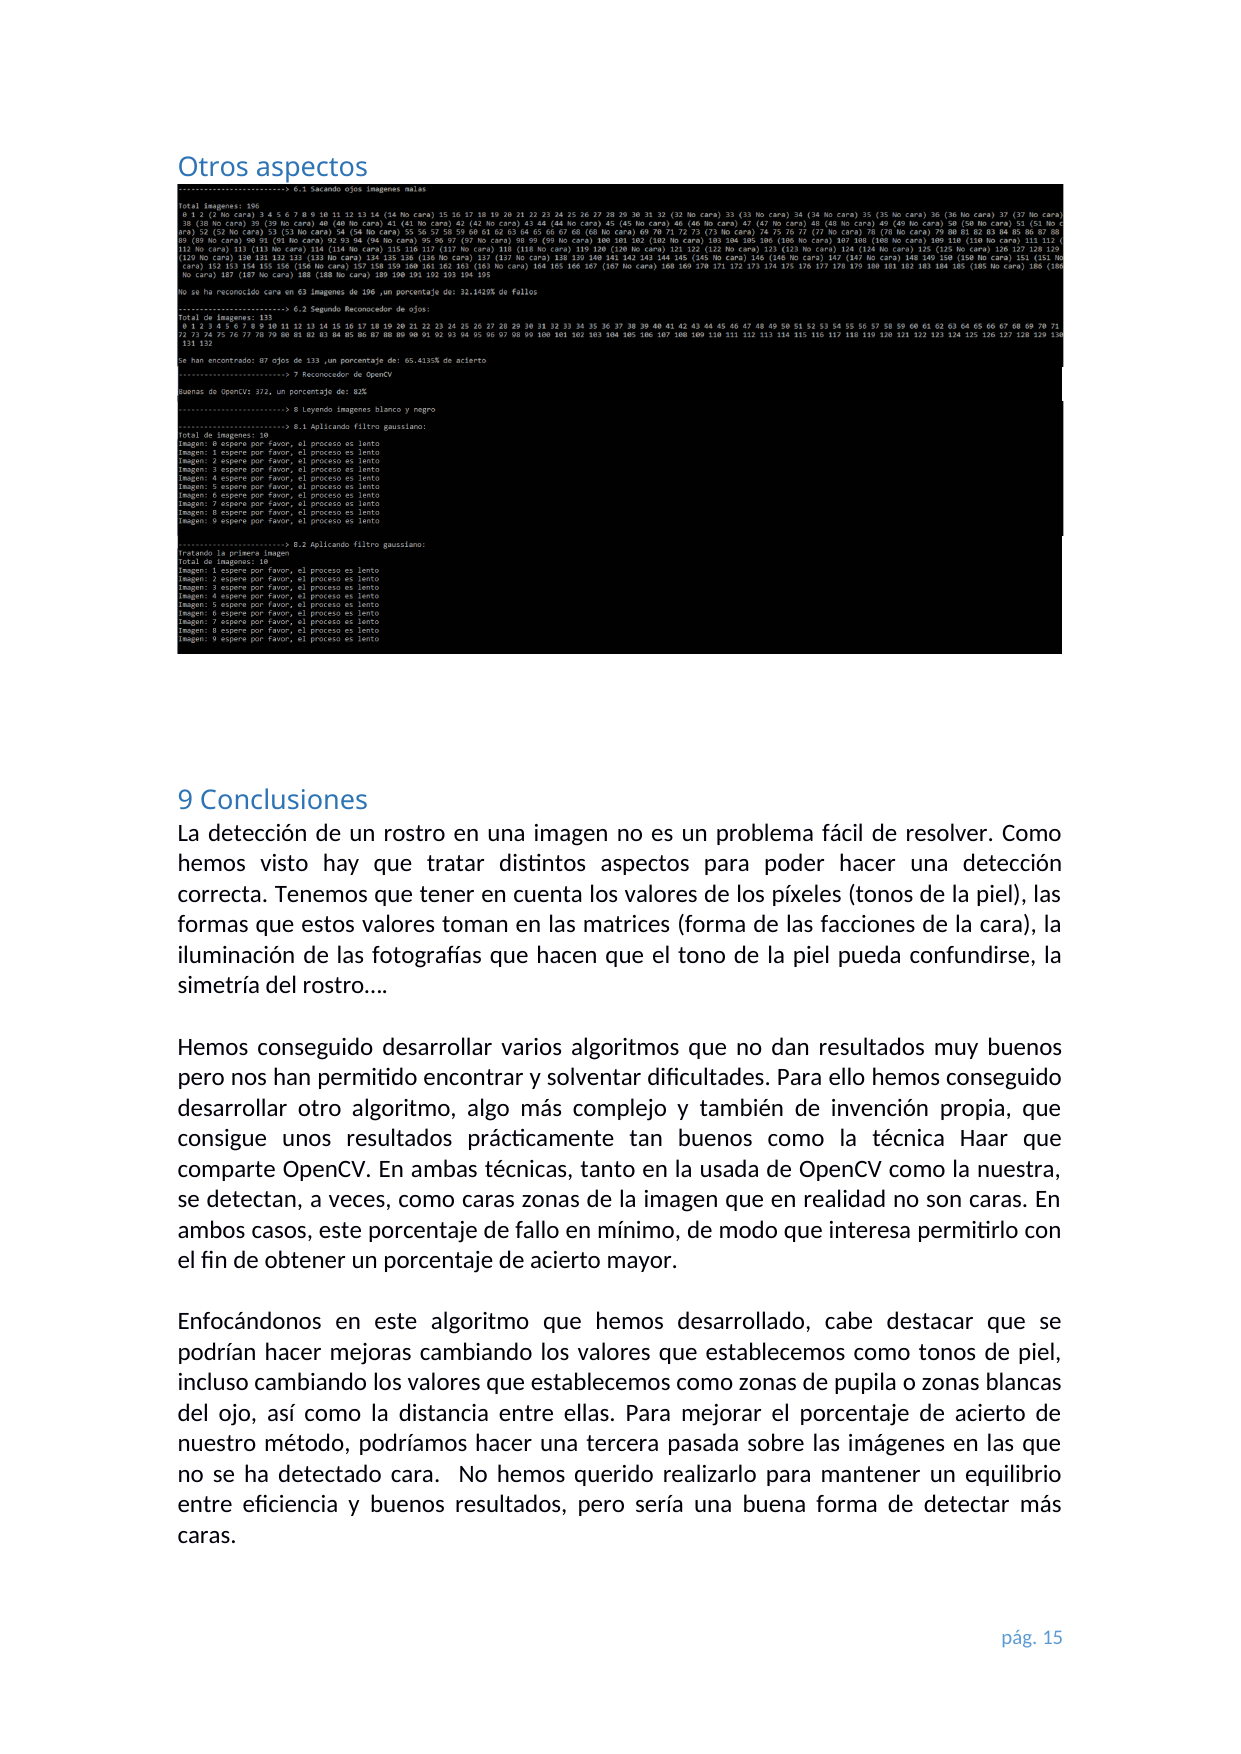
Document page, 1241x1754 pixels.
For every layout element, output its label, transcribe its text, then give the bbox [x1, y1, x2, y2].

text Hemos conseguido desarrollar varios algoritmos que no dan resultados muy buenos pero nos han permitido encontrar y solventar dificultades. Para ello hemos conseguido desarrollar otro algoritmo, algo más complejo y también de invención propia, que consigue unos resultados prácticamente tan buenos como la técnica Haar que comparte OpenCV. En ambas técnicas, tanto en la usada de OpenCV como la nuestra, se detectan, a veces, como caras zonas de la imagen que en realidad no son caras. En ambos casos, este porcentaje de fallo en mínimo, de modo que interesa permitirlo con el fin de obtener un porcentaje de acierto mayor. [177, 1031, 1063, 1275]
picture [177, 184, 1064, 654]
text 9 Conclusiones [177, 780, 1063, 817]
text La detección de un rostro en una imagen no es un problema fácil de resolver. Como hemos visto hay que tratar distintos aspectos para poder hacer una detección correcta. Tenemos que tener en cuenta los valores de los píxeles (tonos de la piel), las formas que estos valores toman en las matrices (forma de las facciones de la cara), la iluminación de las fotografías que hacen que el tono de la piel pueda confundirse, la simetría del rostro…. [177, 817, 1063, 1000]
text Otros aspectos [177, 148, 1063, 184]
text Enfocándonos en este algoritmo que hemos desarrollado, cabe destacar que se podrían hacer mejoras cambiando los valores que establecemos como tonos de piel, incluso cambiando los valores que establecemos como zonas de pupila o zonas blancas del ojo, así como la distancia entre ellas. Para mejorar el porcentaje de acierto de nuestro método, podríamos hacer una tercera pasada sobre las imágenes en las que no se ha detectado cara. No hemos querido realizarlo para mantener un equilibrio entre eficiencia y buenos resultados, pero sería una buena forma de detectar más caras. [177, 1305, 1063, 1549]
